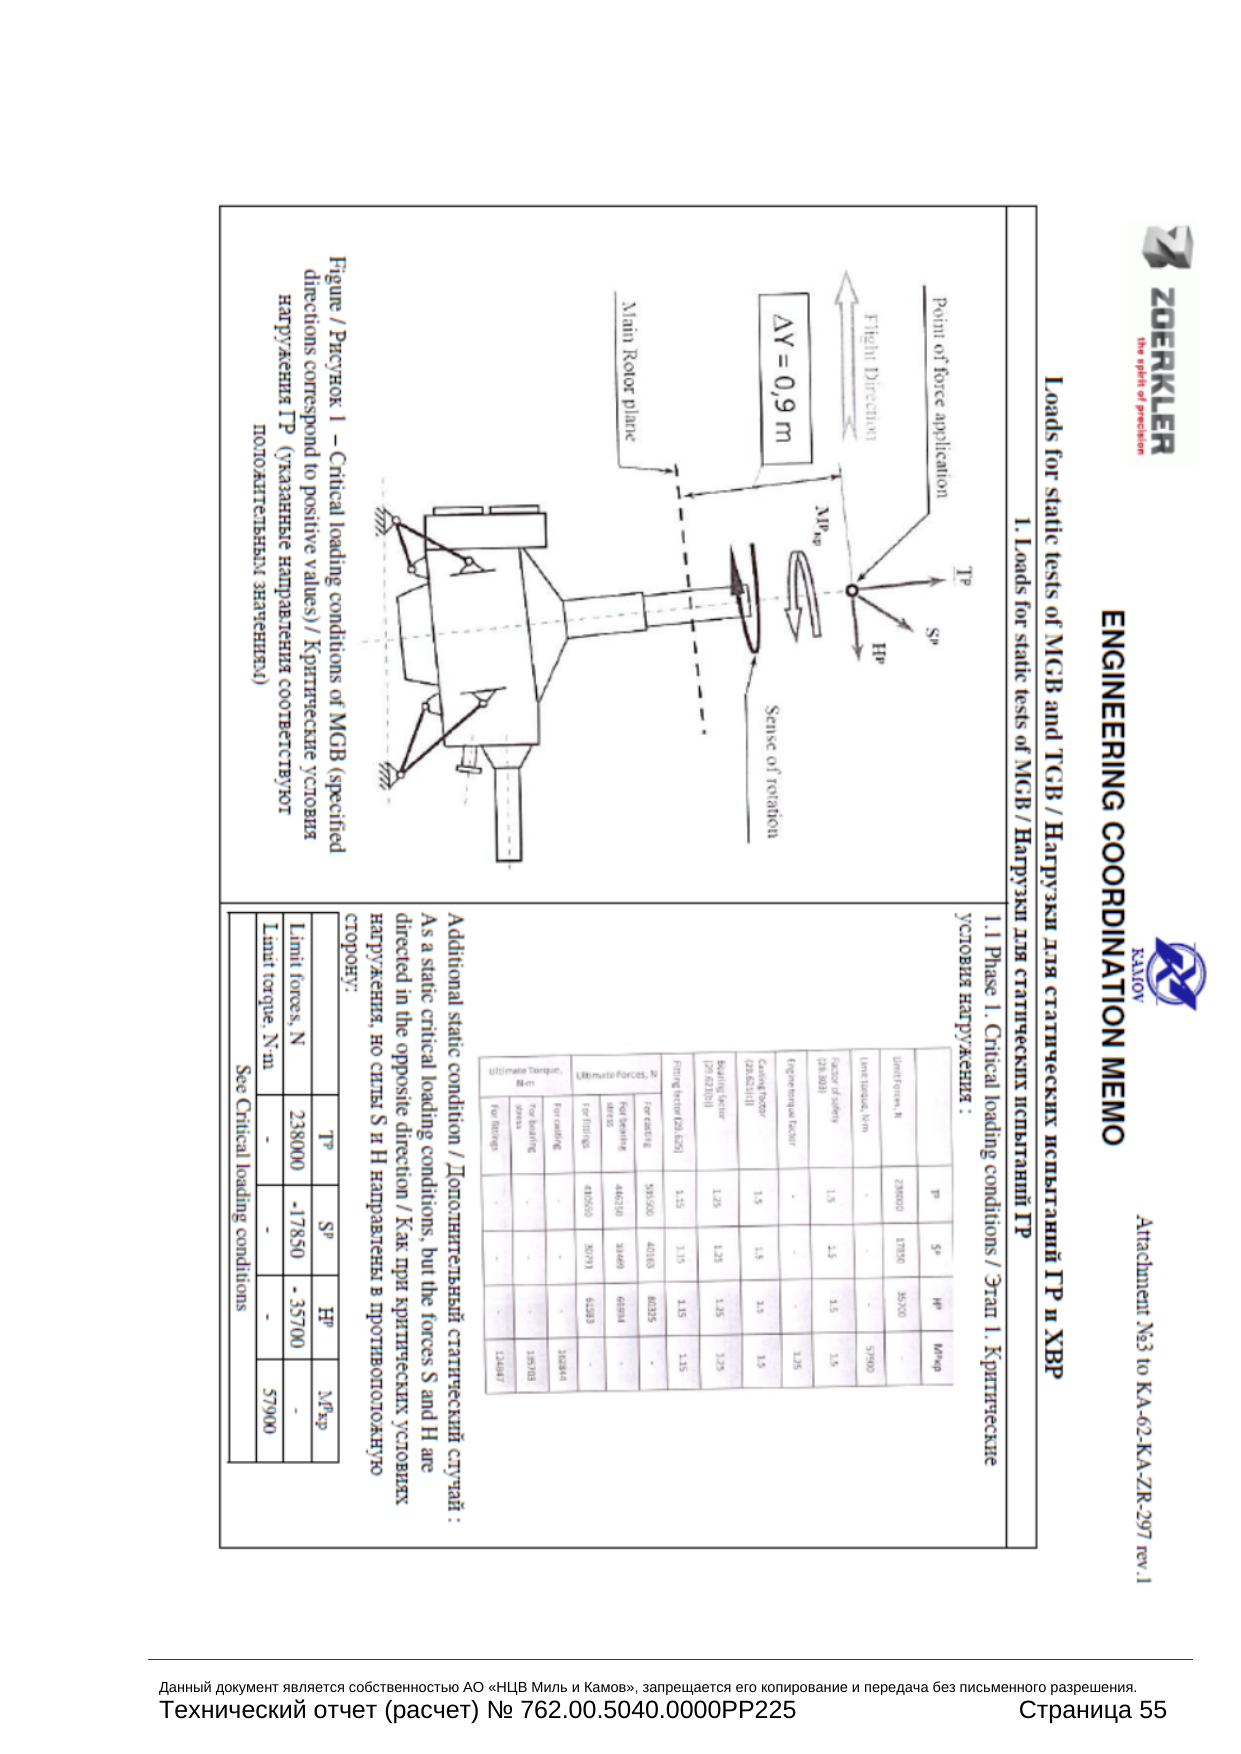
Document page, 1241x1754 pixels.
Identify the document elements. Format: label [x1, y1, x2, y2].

picture [151, 115, 1219, 1627]
